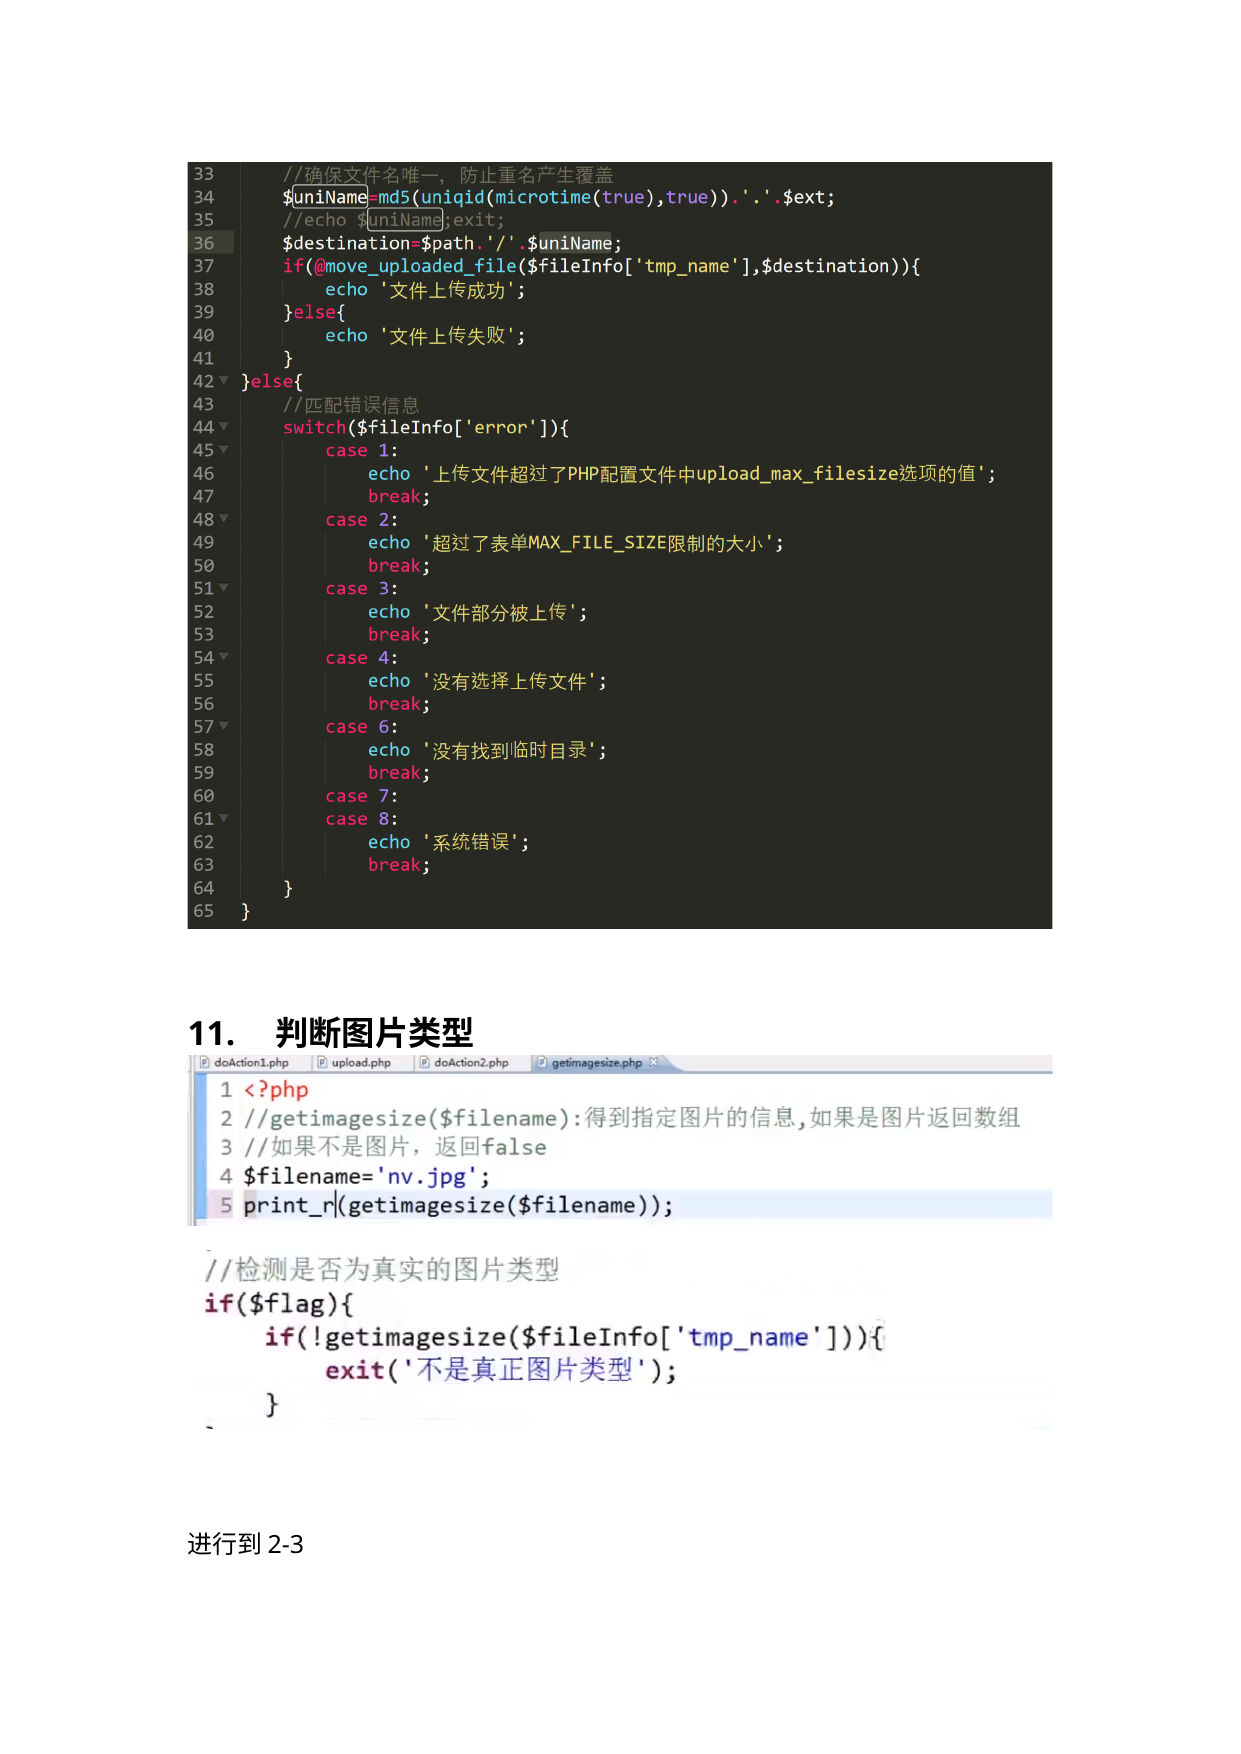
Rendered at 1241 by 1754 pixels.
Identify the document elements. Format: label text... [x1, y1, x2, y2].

picture [187, 1055, 1053, 1226]
list 进行到2-3 [187, 1510, 1053, 1575]
subtitle 判断图片类型 [187, 1007, 1053, 1055]
picture [187, 1250, 1052, 1429]
picture [187, 162, 1053, 929]
